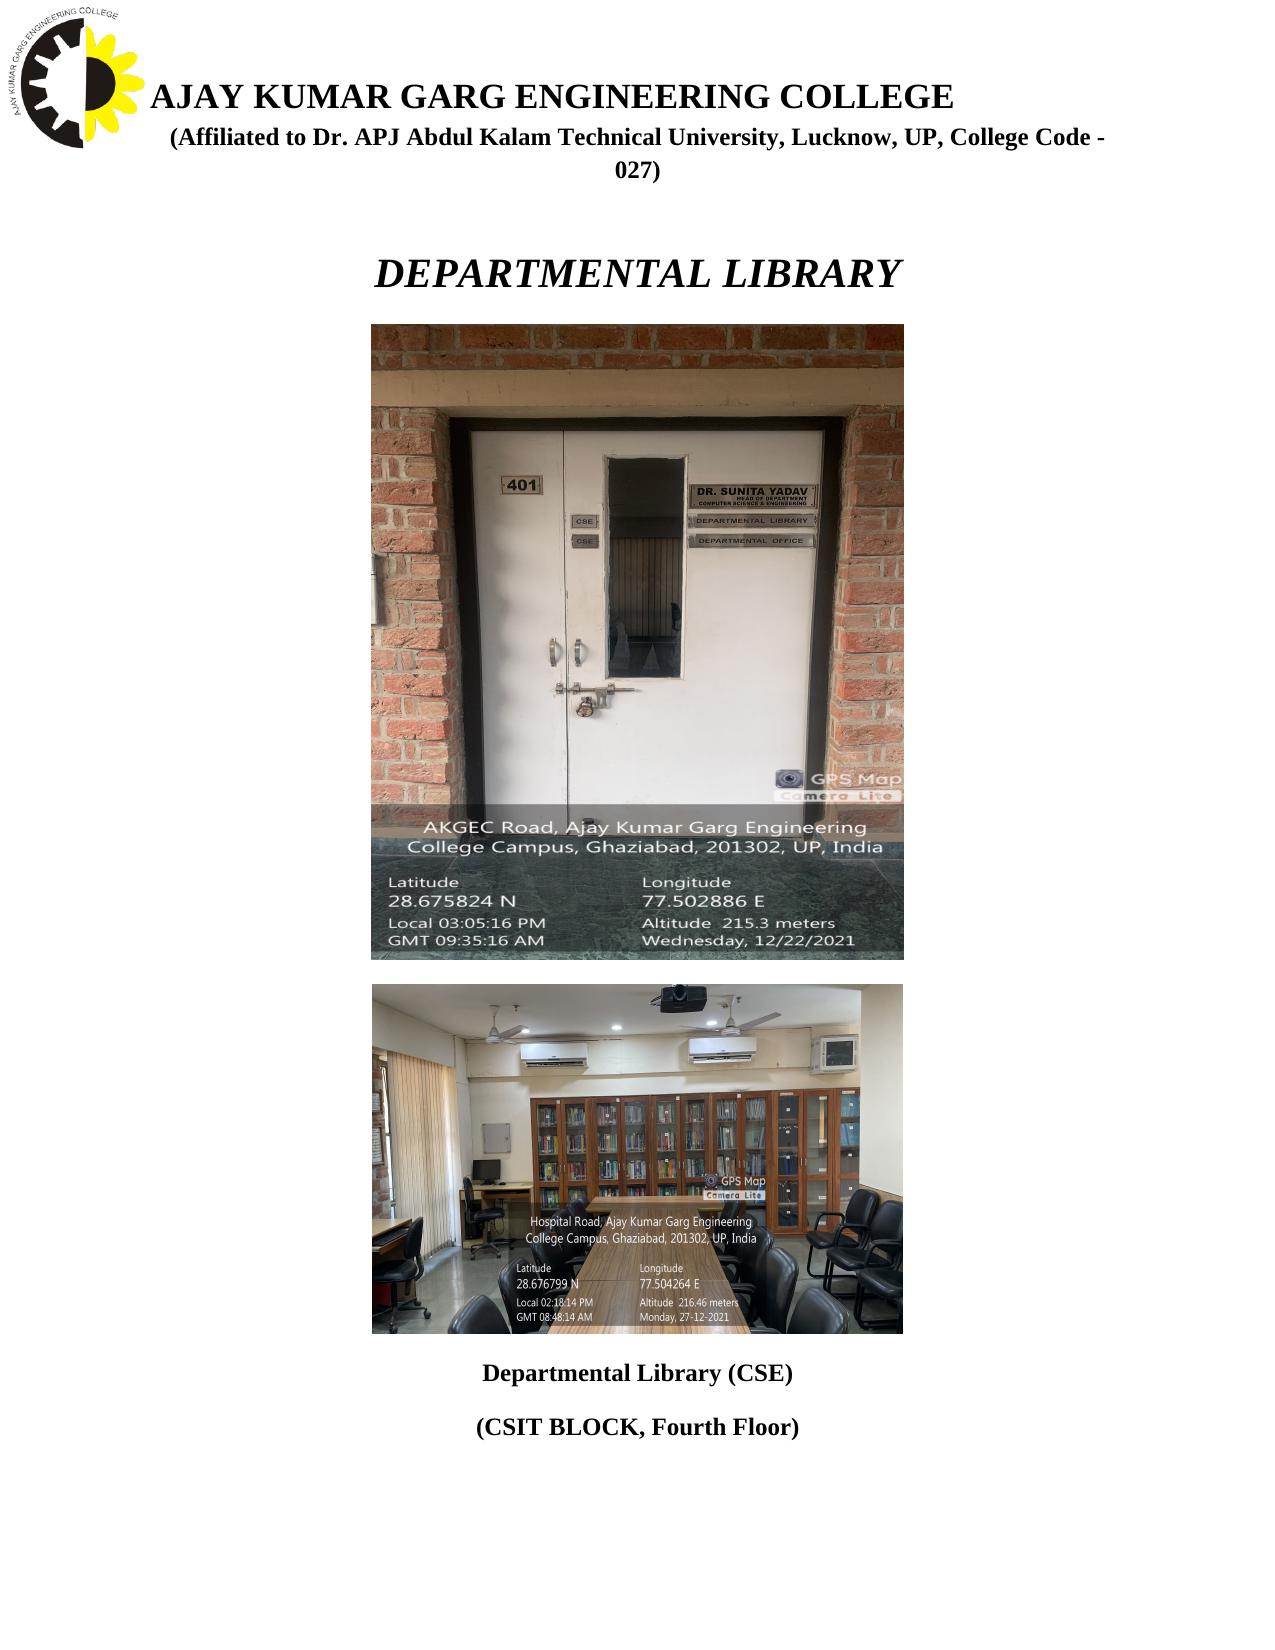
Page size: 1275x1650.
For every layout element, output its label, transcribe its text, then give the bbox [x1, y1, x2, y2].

picture [8, 7, 152, 150]
text Departmental Library (CSE) [150, 1358, 1125, 1387]
text DEPARTMENTAL LIBRARY [150, 249, 1125, 297]
picture [371, 324, 904, 960]
text (CSIT BLOCK, Fourth Floor) [150, 1412, 1125, 1441]
picture [372, 984, 903, 1334]
